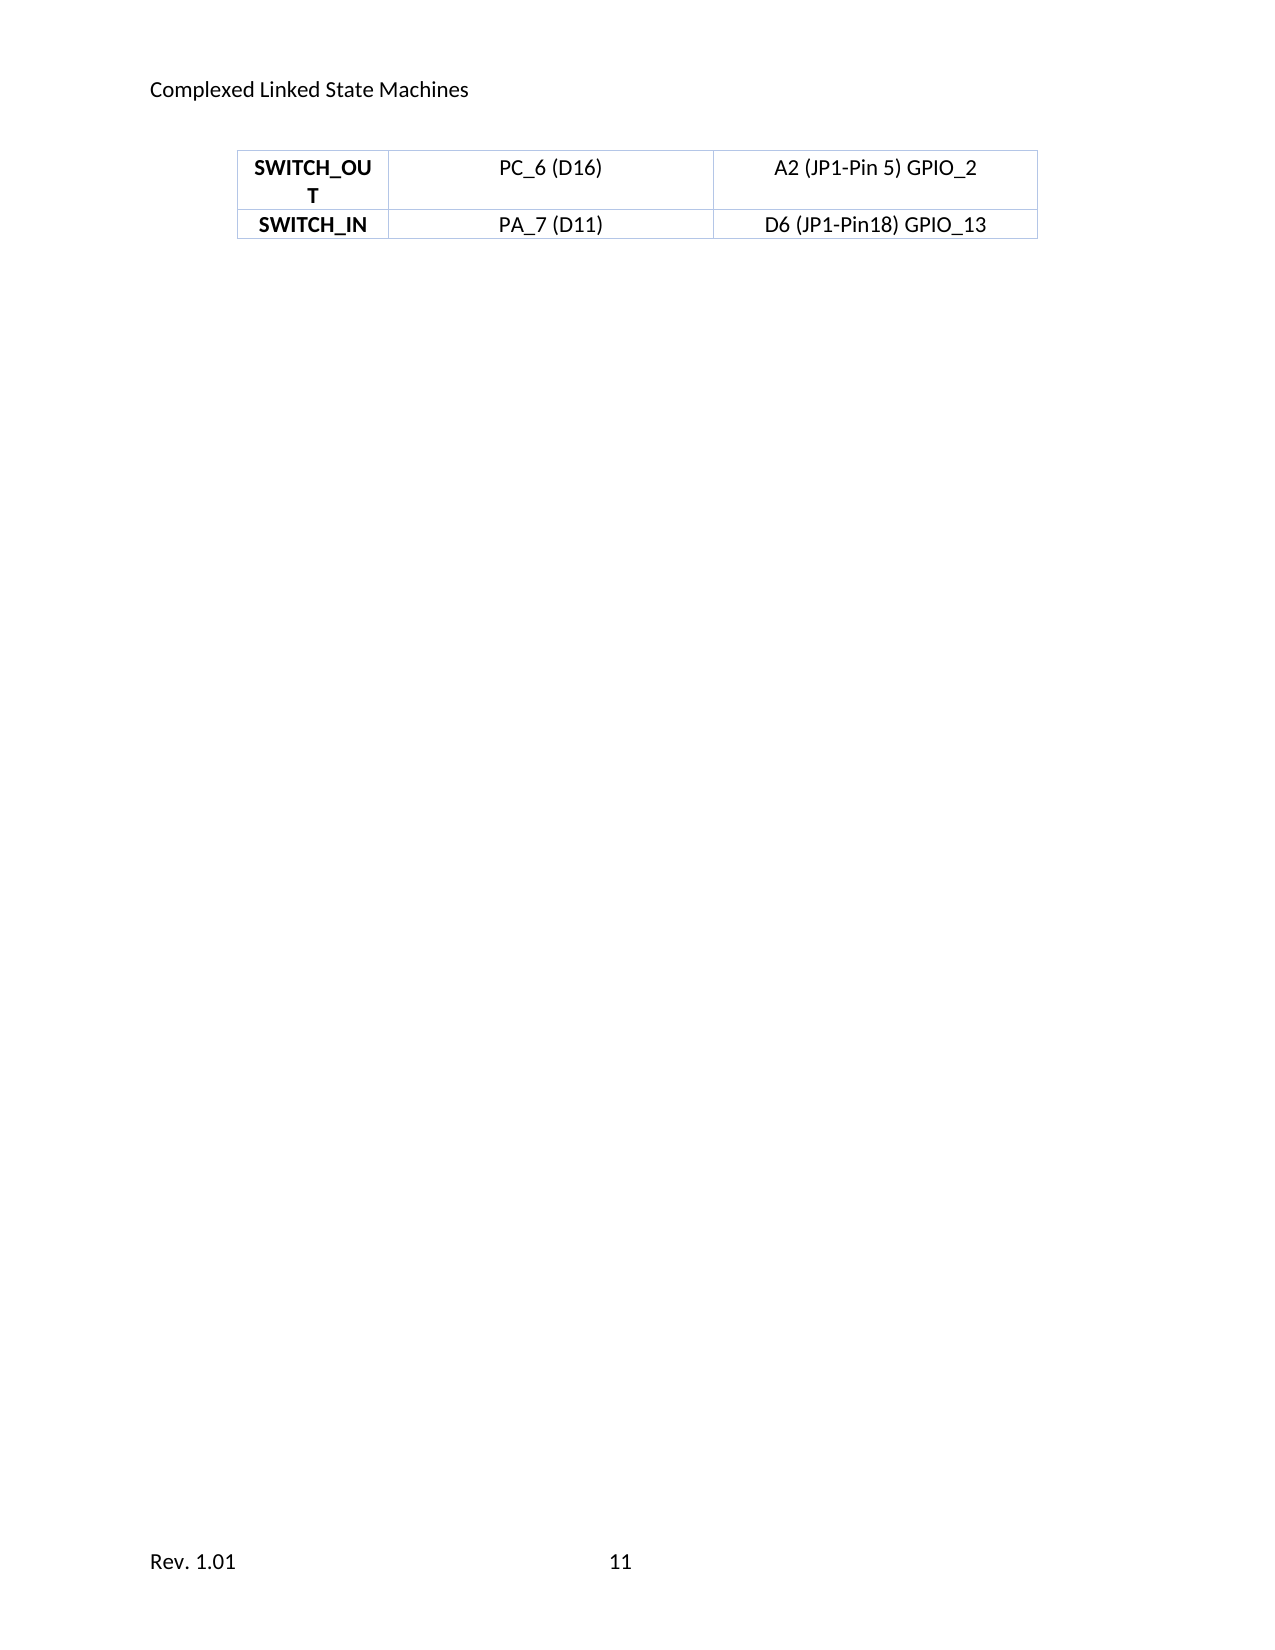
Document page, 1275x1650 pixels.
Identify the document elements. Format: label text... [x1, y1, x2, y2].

table_cell SWITCH_IN [238, 210, 388, 238]
table_cell A2 (JP1-Pin 5) GPIO_2 [714, 151, 1037, 209]
table_cell SWITCH_OUT [238, 151, 388, 209]
table_cell PC_6 (D16) [389, 151, 713, 209]
table_cell D6 (JP1-Pin18) GPIO_13 [714, 210, 1037, 238]
table_cell PA_7 (D11) [389, 210, 713, 238]
